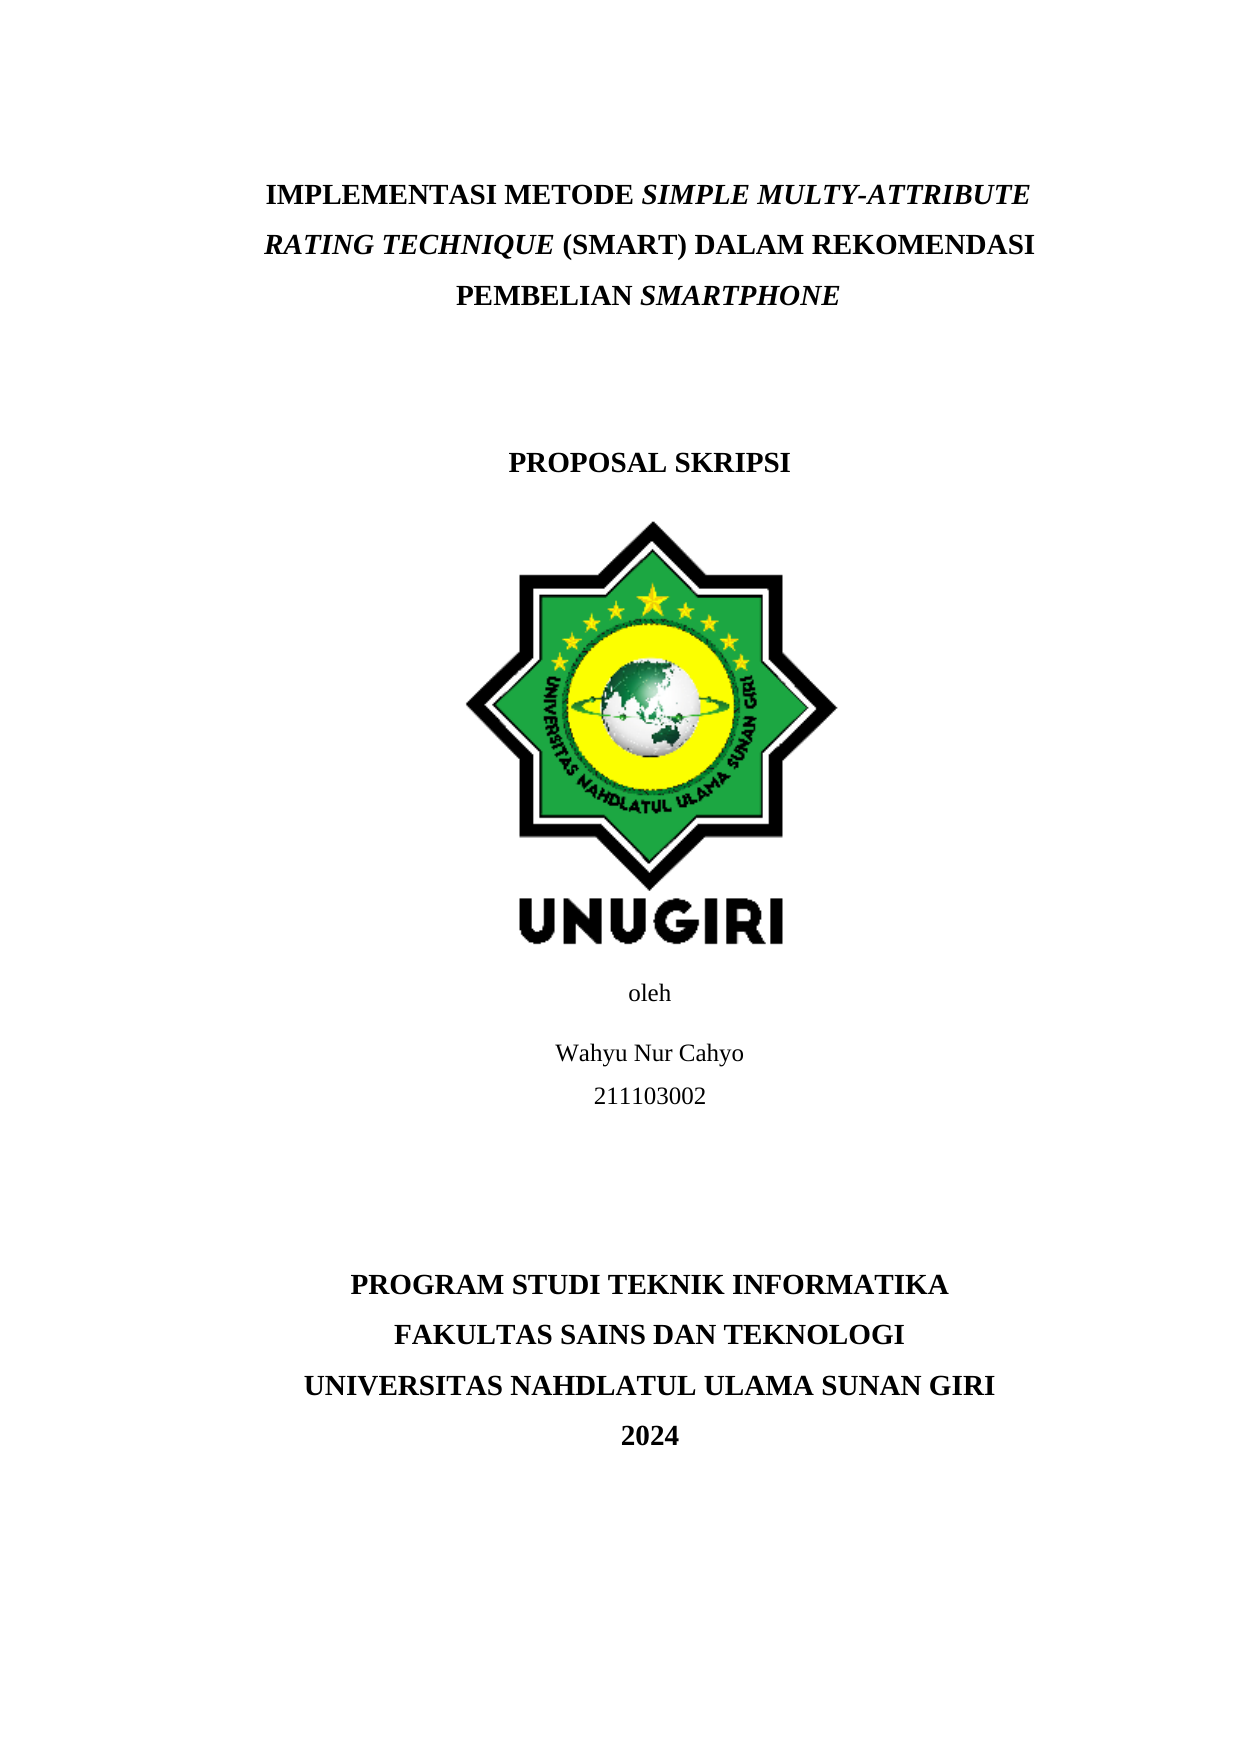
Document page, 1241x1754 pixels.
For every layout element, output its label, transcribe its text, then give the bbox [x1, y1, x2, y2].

text PROGRAM STUDI TEKNIK INFORMATIKA [236, 1267, 1063, 1301]
picture [456, 513, 842, 973]
text FAKULTAS SAINS DAN TEKNOLOGI [236, 1317, 1063, 1351]
text 2024 [236, 1418, 1063, 1452]
text Wahyu Nur Cahyo [236, 1038, 1063, 1066]
text oleh [236, 978, 1063, 1007]
text PROPOSAL SKRIPSI [236, 445, 1063, 479]
text IMPLEMENTASI METODE SIMPLE MULTY-ATTRIBUTE RATING TECHNIQUE (SMART) DALAM REKOMENDASI PEMBELIAN SMARTPHONE [236, 177, 1063, 311]
text 211103002 [236, 1081, 1063, 1109]
text UNIVERSITAS NAHDLATUL ULAMA SUNAN GIRI [236, 1368, 1063, 1401]
